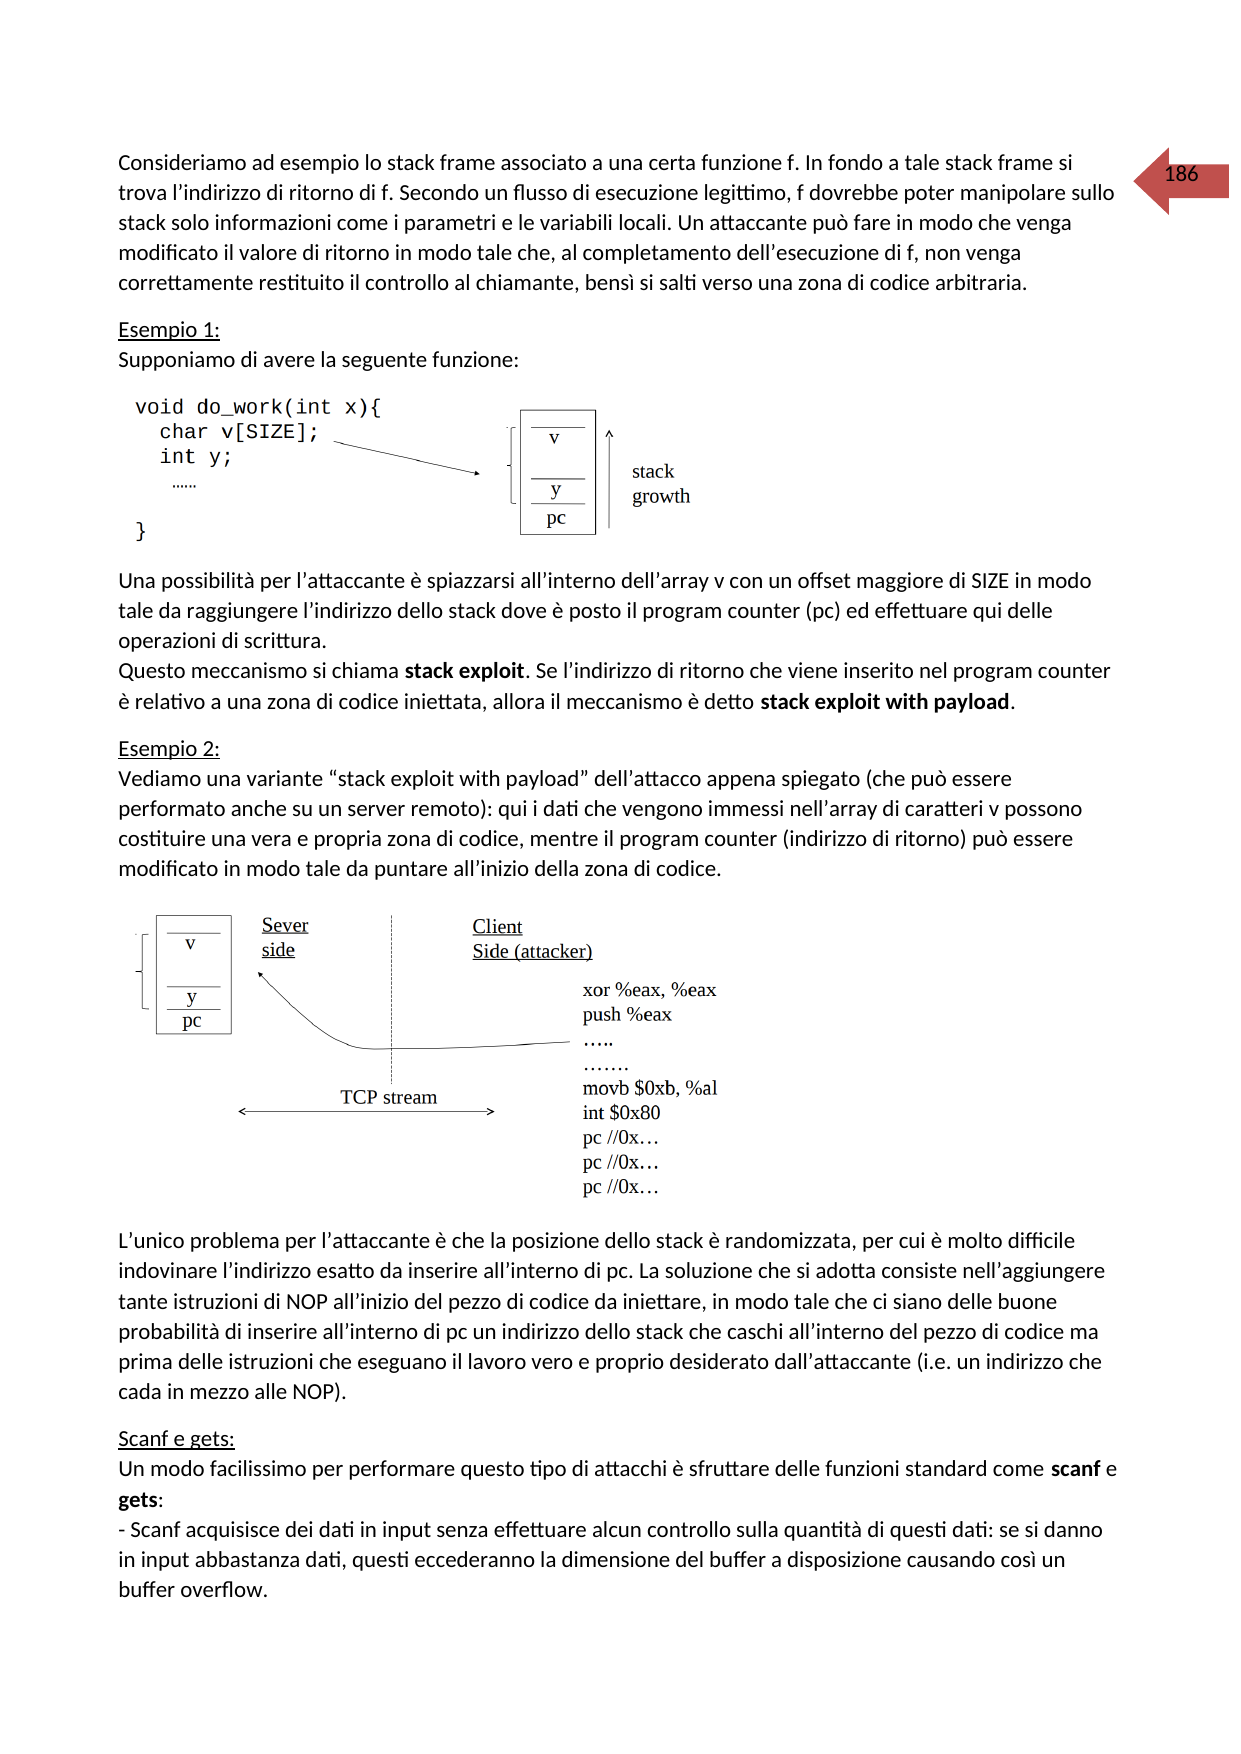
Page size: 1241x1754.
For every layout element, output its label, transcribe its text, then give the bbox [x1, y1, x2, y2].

text Esempio 1: Supponiamo di avere la seguente funzione: [118, 315, 1122, 373]
text Esempio 2: Vediamo una variante “stack exploit with payload” dell’attacco appena spiegato (che può essere performato anche su un server remoto): qui i dati che vengono immessi nell’array di caratteri v possono costituire una vera e propria zona di codice, mentre il program counter (indirizzo di ritorno) può essere modificato in modo tale da puntare all’inizio della zona di codice. [118, 734, 1122, 882]
picture [118, 392, 701, 547]
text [118, 1424, 1122, 1603]
text L’unico problema per l’attaccante è che la posizione dello stack è randomizzata, per cui è molto difficile indovinare l’indirizzo esatto da inserire all’interno di pc. La soluzione che si adotta consiste nell’aggiungere tante istruzioni di NOP all’inizio del pezzo di codice da iniettare, in modo tale che ci siano delle buone probabilità di inserire all’interno di pc un indirizzo dello stack che caschi all’interno del pezzo di codice ma prima delle istruzioni che eseguano il lavoro vero e proprio desiderato dall’attaccante (i.e. un indirizzo che cada in mezzo alle NOP). [118, 1226, 1122, 1406]
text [118, 148, 1122, 296]
text Una possibilità per l’attaccante è spiazzarsi all’interno dell’array v con un offset maggiore di SIZE in modo tale da raggiungere l’indirizzo dello stack dove è posto il program counter (pc) ed effettuare qui delle operazioni di scrittura. Questo meccanismo si chiama stack exploit. Se l’indirizzo di ritorno che viene inserito nel program counter è relativo a una zona di codice iniettata, allora il meccanismo è detto stack exploit with payload. [118, 566, 1122, 715]
picture [118, 901, 733, 1208]
